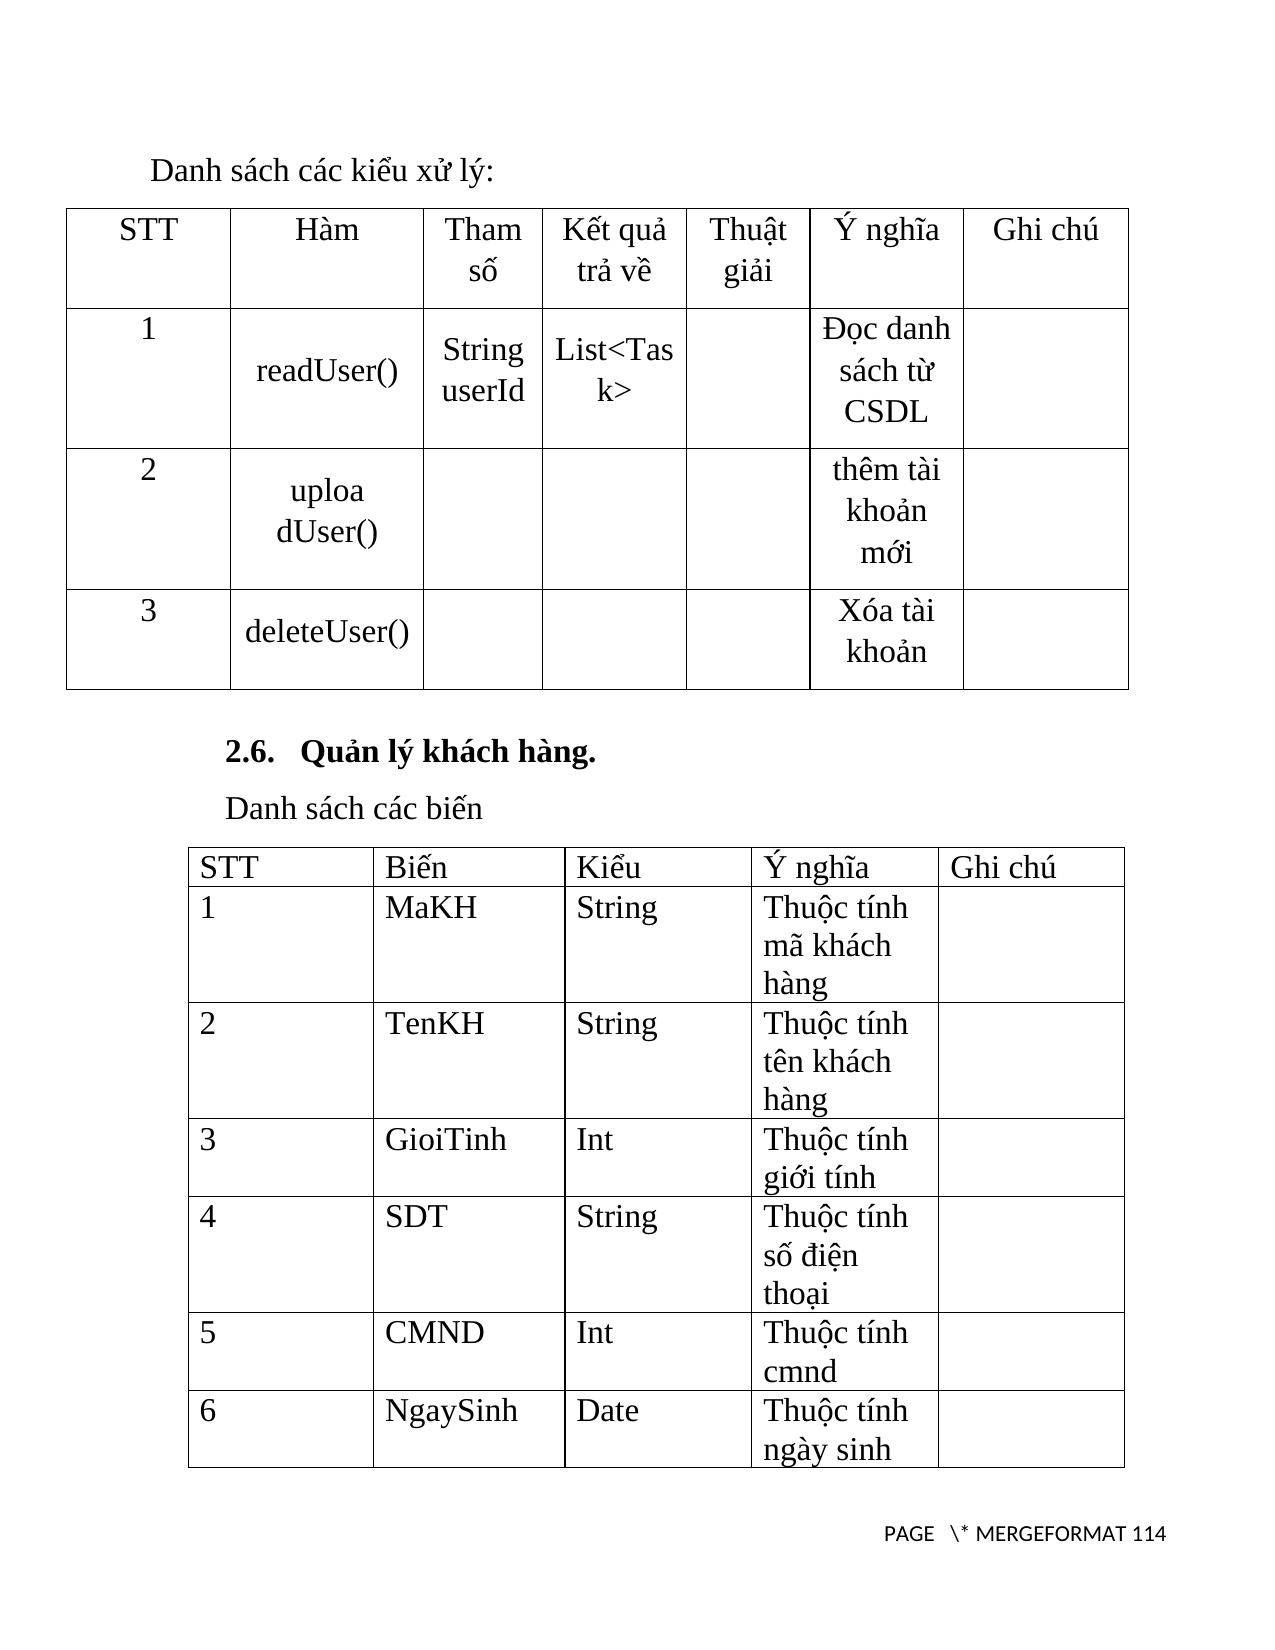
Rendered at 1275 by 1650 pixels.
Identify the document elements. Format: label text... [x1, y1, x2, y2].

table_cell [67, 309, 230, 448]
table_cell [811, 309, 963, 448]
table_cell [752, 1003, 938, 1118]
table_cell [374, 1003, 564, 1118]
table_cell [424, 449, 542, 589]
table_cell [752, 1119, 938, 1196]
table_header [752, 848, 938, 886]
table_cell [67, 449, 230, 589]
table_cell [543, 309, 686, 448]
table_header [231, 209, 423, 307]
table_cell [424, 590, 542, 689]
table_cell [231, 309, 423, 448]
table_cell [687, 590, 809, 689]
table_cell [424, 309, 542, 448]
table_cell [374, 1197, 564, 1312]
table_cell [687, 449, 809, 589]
list Danh sách các biến [225, 788, 1167, 827]
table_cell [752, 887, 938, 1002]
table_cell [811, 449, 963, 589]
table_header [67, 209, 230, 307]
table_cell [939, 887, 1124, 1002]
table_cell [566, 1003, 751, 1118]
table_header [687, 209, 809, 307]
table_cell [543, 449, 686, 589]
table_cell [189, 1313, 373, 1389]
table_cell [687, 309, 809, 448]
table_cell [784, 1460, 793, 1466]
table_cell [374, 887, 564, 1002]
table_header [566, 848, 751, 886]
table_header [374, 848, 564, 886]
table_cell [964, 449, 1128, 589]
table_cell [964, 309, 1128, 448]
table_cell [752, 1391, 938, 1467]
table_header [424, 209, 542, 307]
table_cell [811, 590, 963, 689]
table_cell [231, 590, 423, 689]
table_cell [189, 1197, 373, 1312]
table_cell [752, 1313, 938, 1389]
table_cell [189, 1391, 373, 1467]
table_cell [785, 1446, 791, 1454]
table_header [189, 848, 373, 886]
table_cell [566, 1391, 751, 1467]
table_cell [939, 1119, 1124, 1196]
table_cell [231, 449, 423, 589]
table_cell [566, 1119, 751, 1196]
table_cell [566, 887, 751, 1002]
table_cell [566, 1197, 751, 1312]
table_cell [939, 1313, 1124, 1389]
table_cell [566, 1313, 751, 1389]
list Quản lý khách hàng. [225, 731, 1167, 769]
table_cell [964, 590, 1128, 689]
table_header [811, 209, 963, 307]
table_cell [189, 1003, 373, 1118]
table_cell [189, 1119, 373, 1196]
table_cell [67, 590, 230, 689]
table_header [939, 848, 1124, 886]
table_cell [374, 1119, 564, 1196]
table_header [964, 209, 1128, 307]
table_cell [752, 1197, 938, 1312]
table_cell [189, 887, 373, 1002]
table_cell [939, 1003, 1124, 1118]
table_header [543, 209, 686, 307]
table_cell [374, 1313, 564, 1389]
list Danh sách các kiểu xử lý: [150, 150, 1167, 188]
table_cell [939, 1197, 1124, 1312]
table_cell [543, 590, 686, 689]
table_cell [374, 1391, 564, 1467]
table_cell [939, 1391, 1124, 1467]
